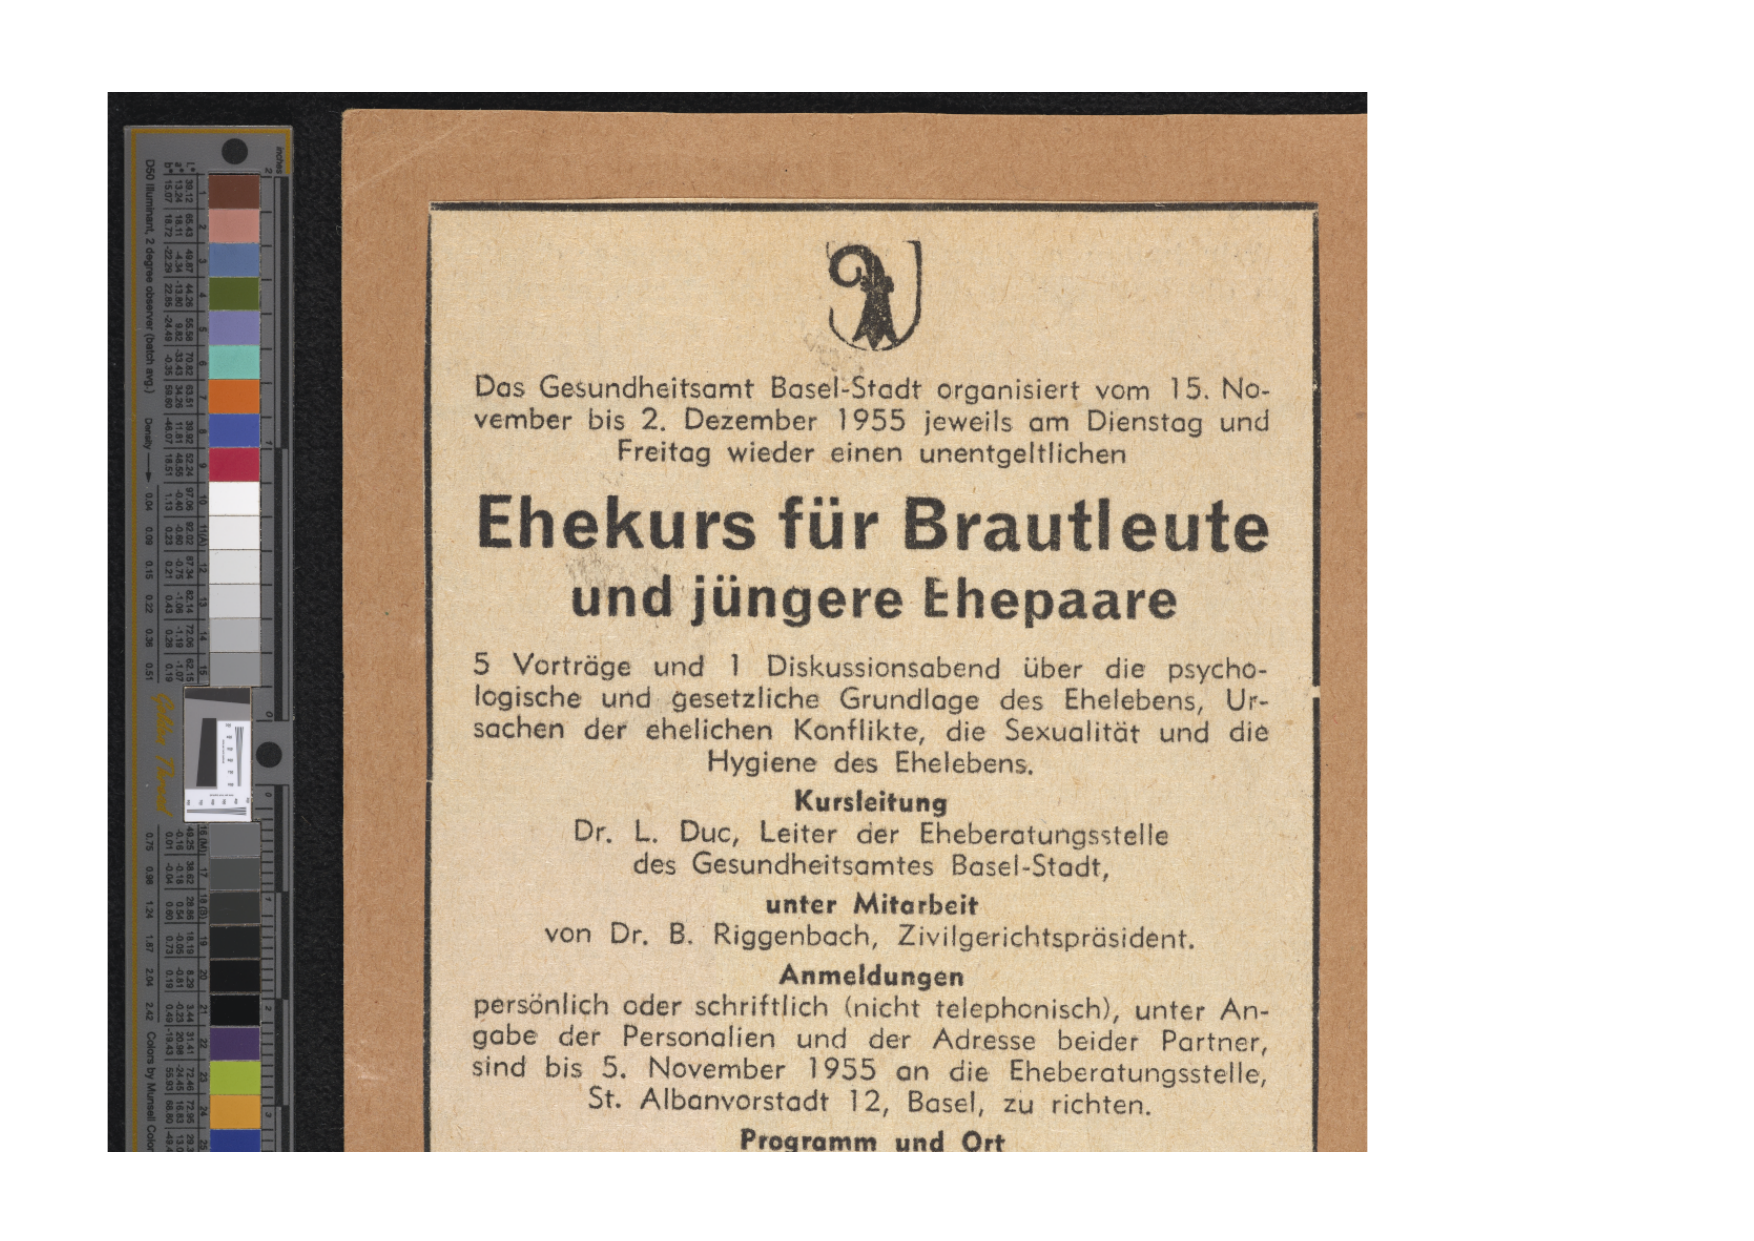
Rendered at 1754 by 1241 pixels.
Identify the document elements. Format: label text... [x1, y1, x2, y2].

table_header Abbildung 10: Zeitungsinserat in der National-Zeitung, 1955 [77, 89, 1654, 1152]
picture [107, 92, 1368, 1152]
